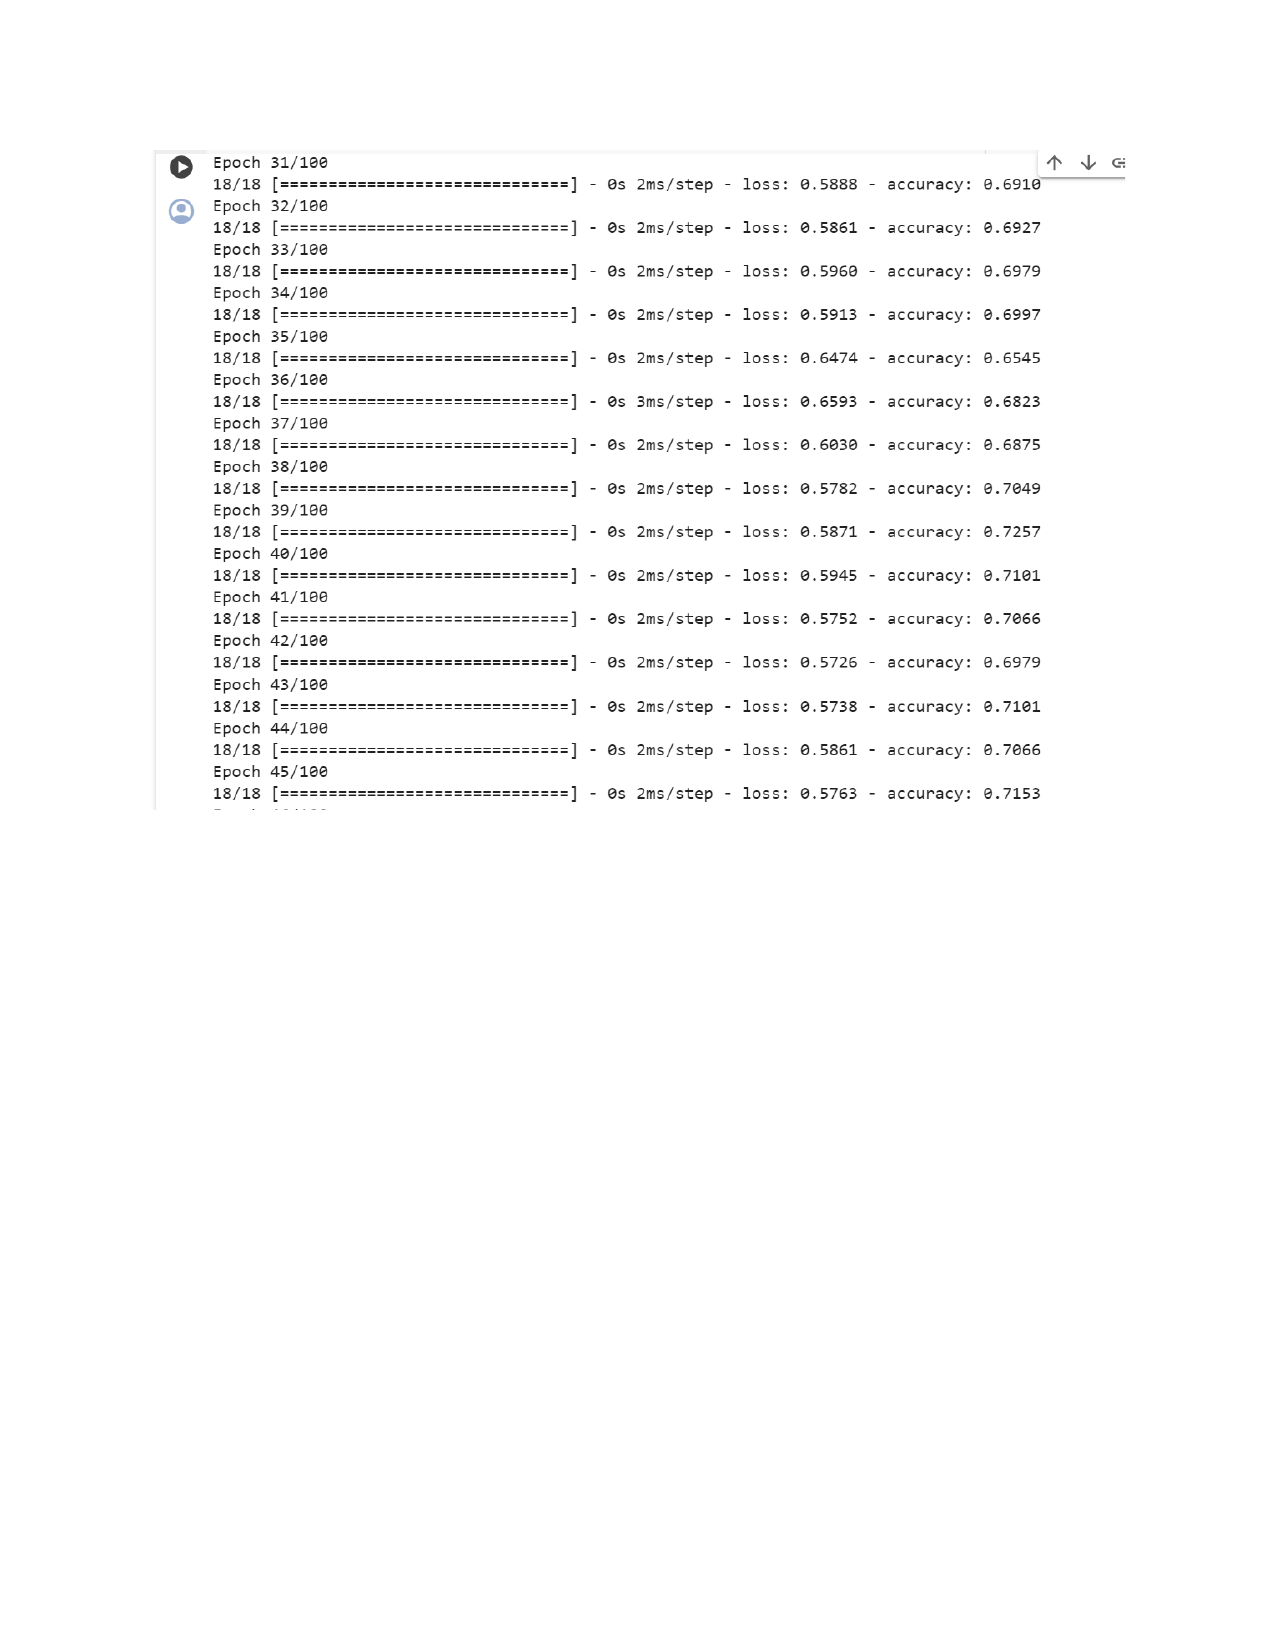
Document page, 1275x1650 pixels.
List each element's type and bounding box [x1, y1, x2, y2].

picture [150, 150, 1125, 810]
